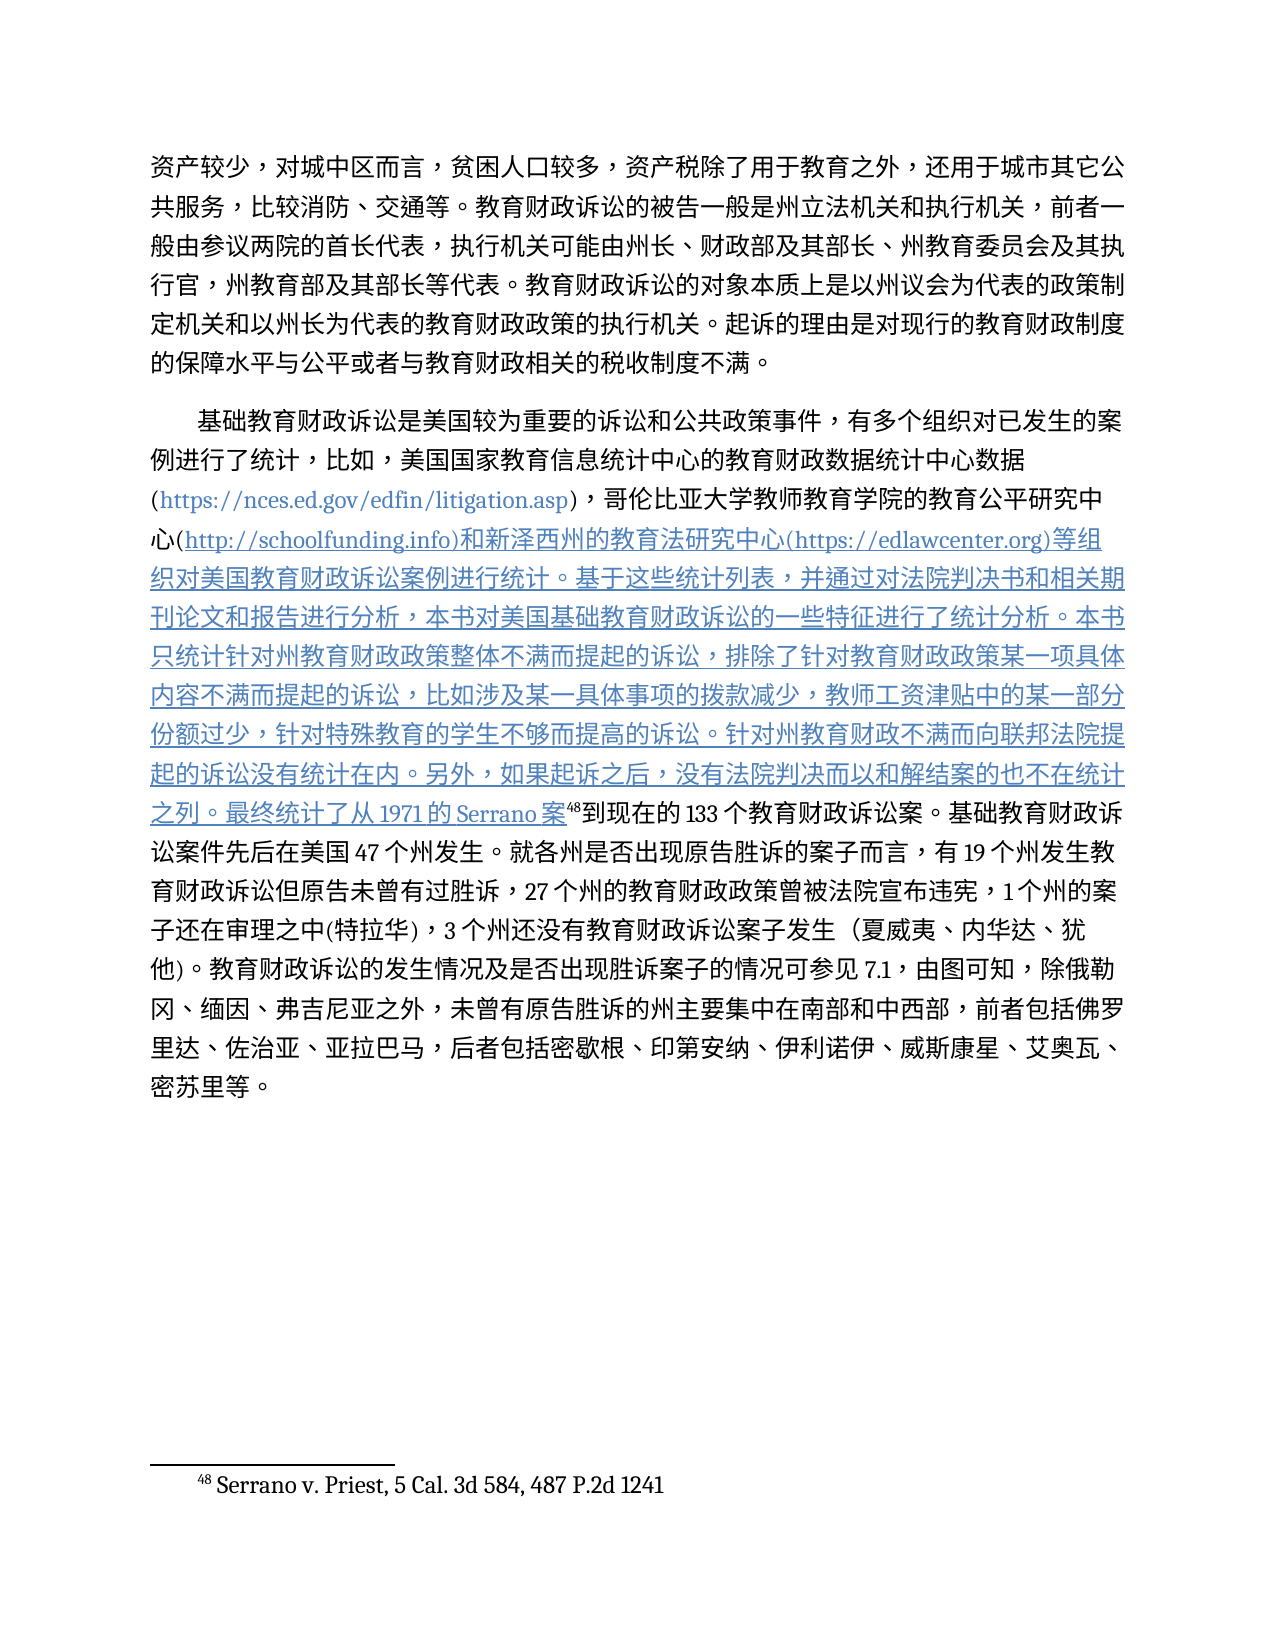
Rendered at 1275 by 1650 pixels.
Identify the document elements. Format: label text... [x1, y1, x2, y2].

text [150, 150, 1125, 380]
text 基础教育财政诉讼是美国较为重要的诉讼和公共政策事件，有多个组织对已发生的案例进行了统计，比如，美国国家教育信息统计中心的教育财政数据统计中心数据(https://nces.ed.gov/edfin/litigation.asp)，哥伦比亚大学教师教育学院的教育公平研究中心(http://schoolfunding.info)和新泽西州的教育法研究中心(https://edlawcenter.org)等组织对美国教育财政诉讼案例进行统计。基于这些统计列表，并通过对法院判决书和相关期刊论文和报告进行分析，本书对美国基础教育财政诉讼的一些特征进行了统计分析。本书只统计针对州教育财政政策整体不满而提起的诉讼，排除了针对教育财政政策某一项具体内容不满而提起的诉讼，比如涉及某一具体事项的拨款减少，教师工资津贴中的某一部分份额过少，针对特殊教育的学生不够而提高的诉讼。针对州教育财政不满而向联邦法院提起的诉讼没有统计在内。另外，如果起诉之后，没有法院判决而以和解结案的也不在统计之列。最终统计了从1971的Serrano案到现在的133个教育财政诉讼案。基础教育财政诉讼案件先后在美国47个州发生。就各州是否出现原告胜诉的案子而言，有19个州发生教育财政诉讼但原告未曾有过胜诉，27个州的教育财政政策曾被法院宣布违宪，1个州的案子还在审理之中(特拉华)，3个州还没有教育财政诉讼案子发生（夏威夷、内华达、犹他)。教育财政诉讼的发生情况及是否出现胜诉案子的情况可参见7.1，由图可知，除俄勒冈、缅因、弗吉尼亚之外，未曾有原告胜诉的州主要集中在南部和中西部，前者包括佛罗里达、佐治亚、亚拉巴马，后者包括密歇根、印第安纳、伊利诺伊、威斯康星、艾奥瓦、密苏里等。 [150, 787, 1125, 1104]
text 基础教育财政诉讼是美国较为重要的诉讼和公共政策事件，有多个组织对已发生的案例进行了统计，比如，美国国家教育信息统计中心的教育财政数据统计中心数据(https://nces.ed.gov/edfin/litigation.asp)，哥伦比亚大学教师教育学院的教育公平研究中心(http://schoolfunding.info)和新泽西州的教育法研究中心(https://edlawcenter.org)等组织对美国教育财政诉讼案例进行统计。基于这些统计列表，并通过对法院判决书和相关期刊论文和报告进行分析，本书对美国基础教育财政诉讼的一些特征进行了统计分析。本书只统计针对州教育财政政策整体不满而提起的诉讼，排除了针对教育财政政策某一项具体内容不满而提起的诉讼，比如涉及某一具体事项的拨款减少，教师工资津贴中的某一部分份额过少，针对特殊教育的学生不够而提高的诉讼。针对州教育财政不满而向联邦法院提起的诉讼没有统计在内。另外，如果起诉之后，没有法院判决而以和解结案的也不在统计之列。最终统计了从1971的Serrano案到现在的133个教育财政诉讼案。基础教育财政诉讼案件先后在美国47个州发生。就各州是否出现原告胜诉的案子而言，有19个州发生教育财政诉讼但原告未曾有过胜诉，27个州的教育财政政策曾被法院宣布违宪，1个州的案子还在审理之中(特拉华)，3个州还没有教育财政诉讼案子发生（夏威夷、内华达、犹他)。教育财政诉讼的发生情况及是否出现胜诉案子的情况可参见7.1，由图可知，除俄勒冈、缅因、弗吉尼亚之外，未曾有原告胜诉的州主要集中在南部和中西部，前者包括佛罗里达、佐治亚、亚拉巴马，后者包括密歇根、印第安纳、伊利诺伊、威斯康星、艾奥瓦、密苏里等。 [150, 404, 1125, 589]
